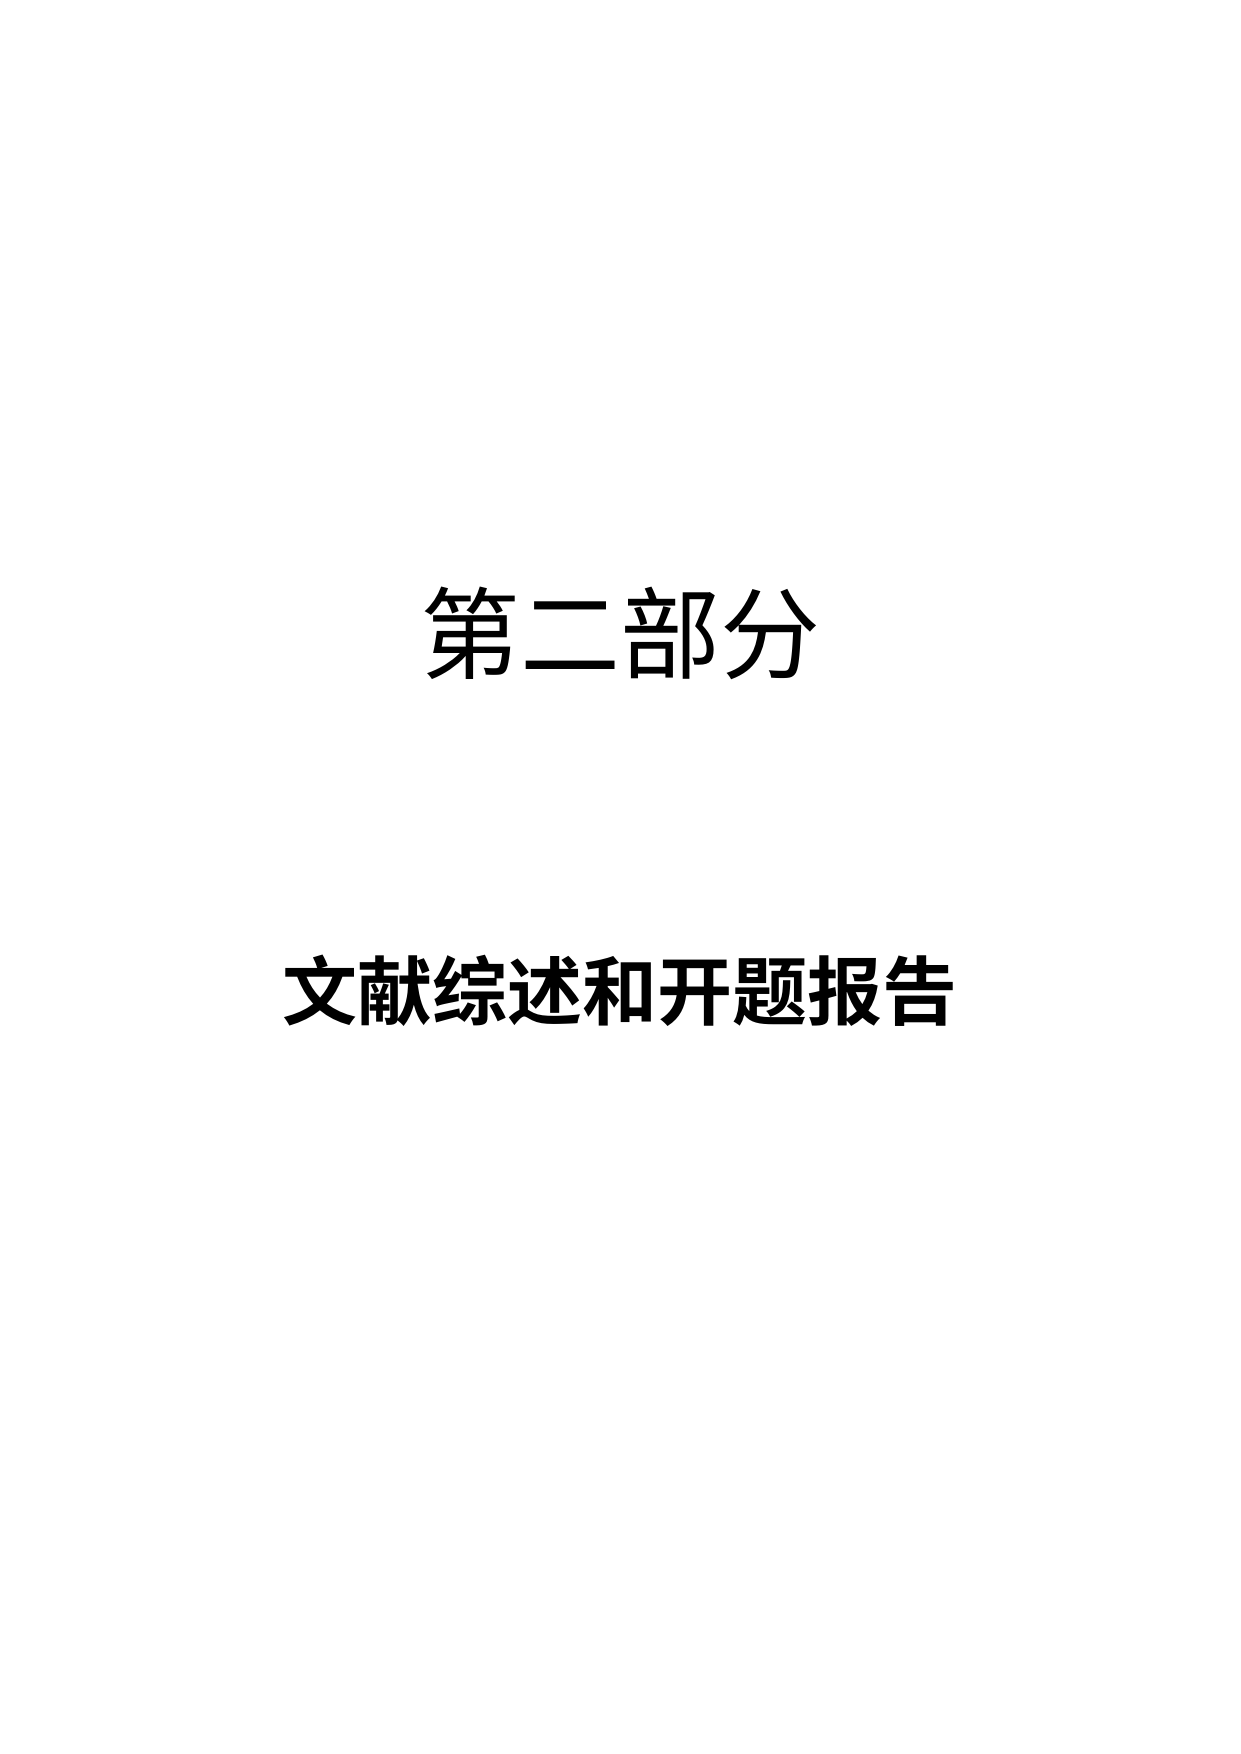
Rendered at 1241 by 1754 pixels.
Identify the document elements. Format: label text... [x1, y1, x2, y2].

text 第二部分 [187, 546, 1053, 709]
text 文献综述和开题报告 [187, 922, 1053, 1052]
